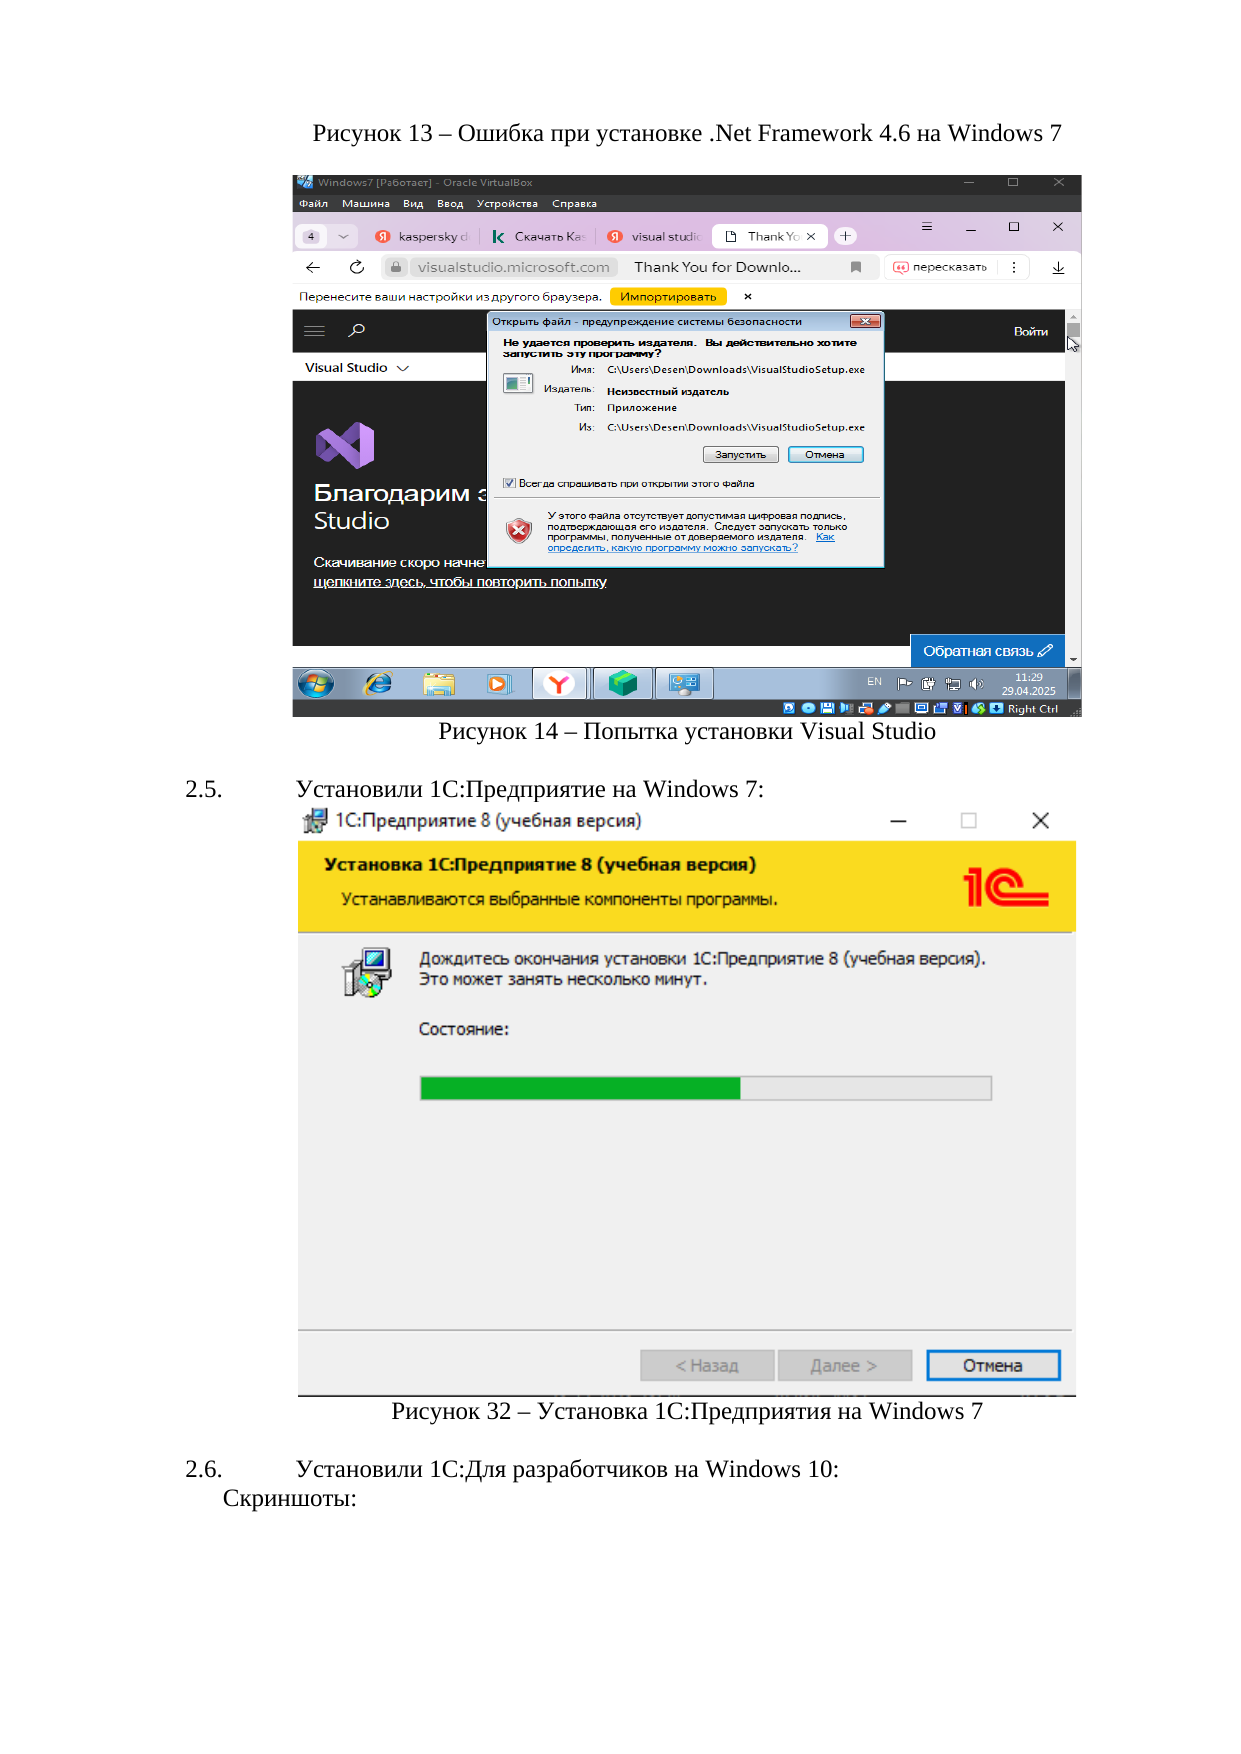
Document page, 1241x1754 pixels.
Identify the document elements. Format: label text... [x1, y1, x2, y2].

text Рисунок 13 – Ошибка при установке .Net Framework 4.6 на Windows 7 [223, 118, 1152, 176]
list Рисунок 32 – Установка 1С:Предприятия на Windows 7 [223, 1396, 1152, 1454]
text Рисунок 14 – Попытка установки Visual Studio [223, 716, 1152, 774]
list Установили 1С:Для разработчиков на Windows 10: Скриншоты: [185, 1454, 1152, 1511]
list Установили 1C:Предприятие на Windows 7: [185, 774, 1152, 802]
picture [298, 802, 1077, 1397]
picture [292, 175, 1082, 717]
